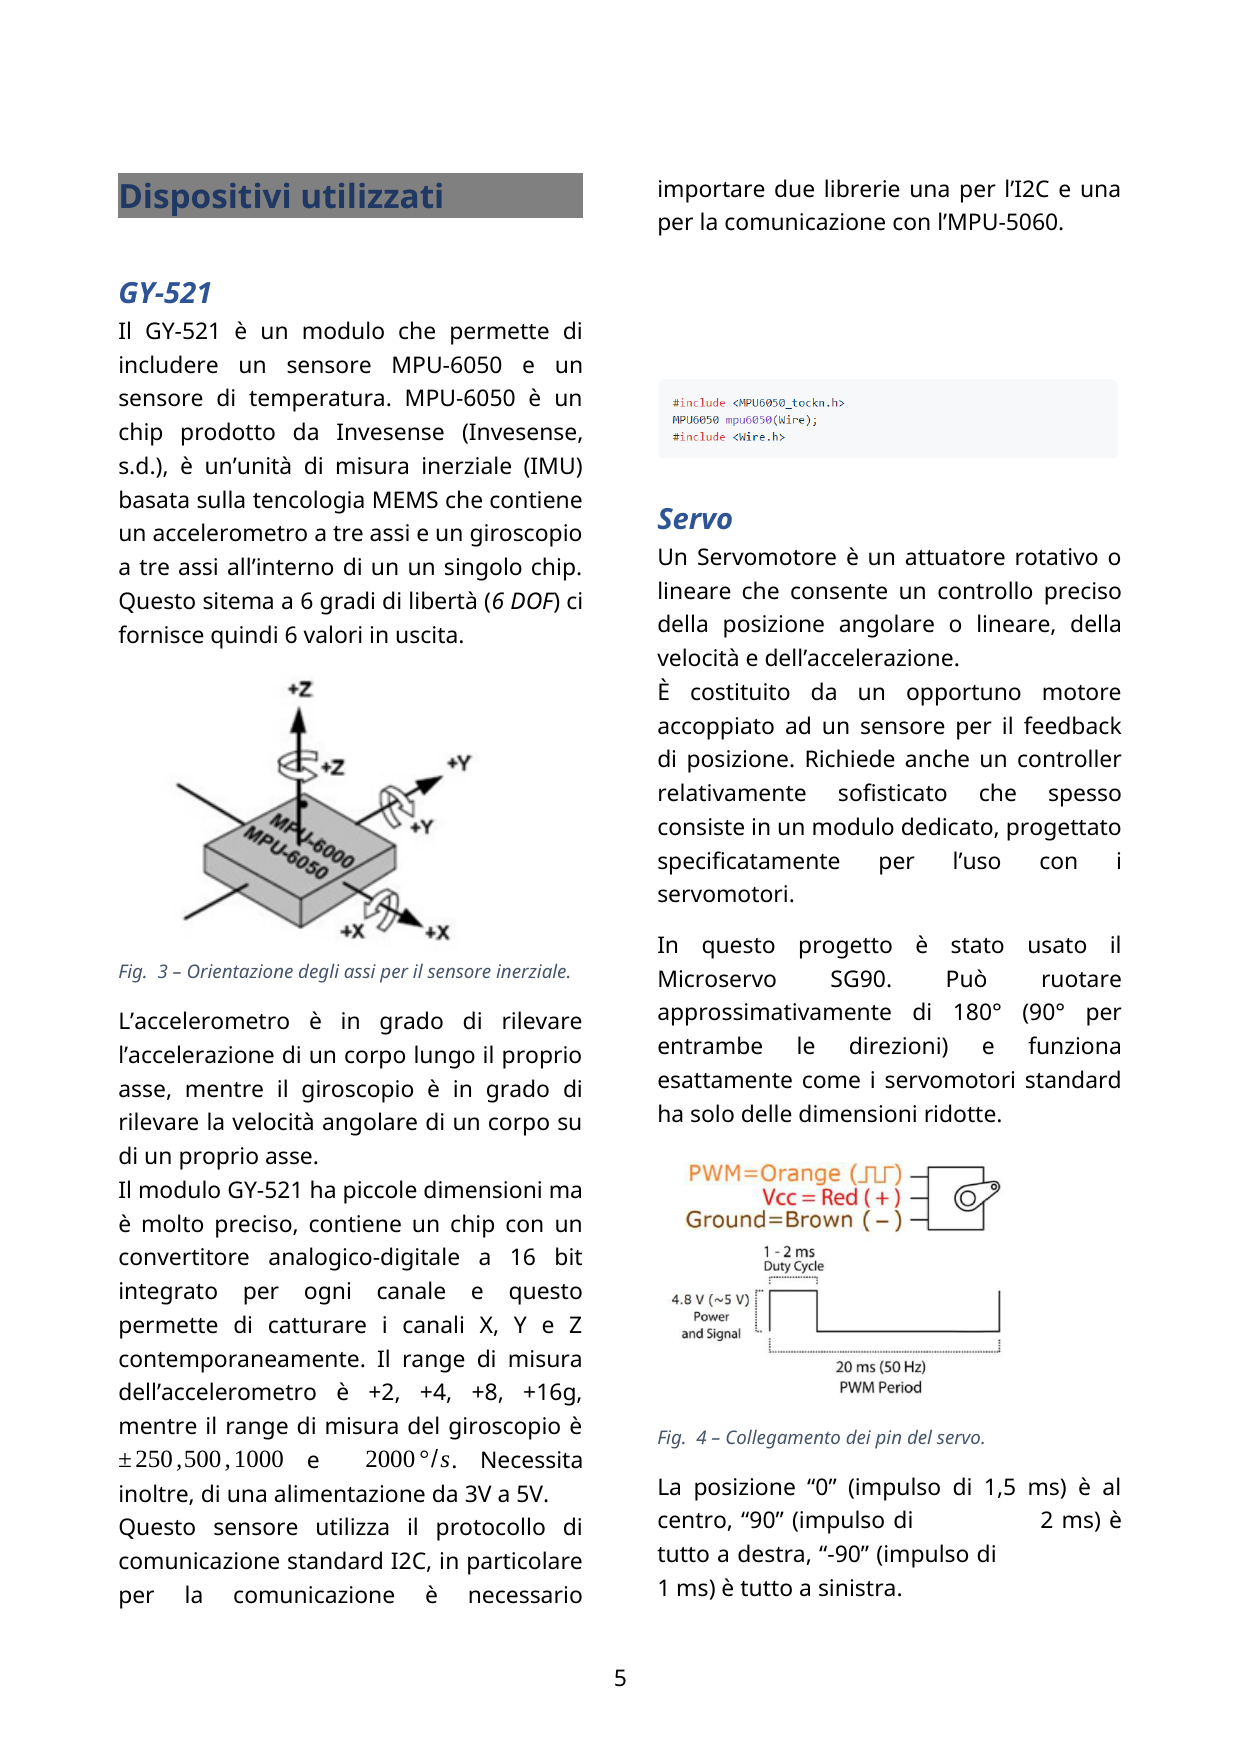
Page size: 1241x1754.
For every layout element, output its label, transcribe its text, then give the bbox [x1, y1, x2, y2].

text Questo sensore utilizza il protocollo di comunicazione standard I2C, in particolare per la comunicazione è necessario importare due librerie una per l’I2C e una per la comunicazione con l’MPU-5060. [657, 173, 1122, 238]
text Questo sensore utilizza il protocollo di comunicazione standard I2C, in particolare per la comunicazione è necessario importare due librerie una per l’I2C e una per la comunicazione con l’MPU-5060. [118, 1511, 583, 1610]
text L’accelerometro è in grado di rilevare l’accelerazione di un corpo lungo il proprio asse, mentre il giroscopio è in grado di rilevare la velocità angolare di un corpo su di un proprio asse. [118, 1005, 583, 1171]
subtitle Dispositivi utilizzati [118, 173, 583, 218]
text Il modulo GY-521 ha piccole dimensioni ma è molto preciso, contiene un chip con un convertitore analogico-digitale a 16 bit integrato per ogni canale e questo permette di catturare i canali X, Y e Z contemporaneamente. Il range di misura dell’accelerometro è +2, +4, +8, +16g, mentre il range di misura del giroscopio è e . Necessita inoltre, di una alimentazione da 3V a 5V. [118, 1174, 583, 1509]
text È costituito da un opportuno motore accoppiato ad un sensore per il feedback di posizione. Richiede anche un controller relativamente sofisticato che spesso consiste in un modulo dedicato, progettato specificatamente per l’uso con i servomotori. [657, 676, 1122, 909]
picture [657, 375, 1123, 458]
text La posizione “0” (impulso di 1,5 ms) è al centro, “90” (impulso di 2 ms) è tutto a destra, “-90” (impulso di 1 ms) è tutto a sinistra. [657, 1471, 1122, 1603]
picture [118, 668, 527, 959]
text Il GY-521 è un modulo che permette di includere un sensore MPU-6050 e un sensore di temperatura. MPU-6050 è un chip prodotto da Invesense , è un’unità di misura inerziale (IMU) basata sulla tencologia MEMS che contiene un accelerometro a tre assi e un giroscopio a tre assi all’interno di un un singolo chip. Questo sitema a 6 gradi di libertà (6 DOF) ci fornisce quindi 6 valori in uscita. [118, 315, 583, 650]
subtitle GY-521 [118, 272, 583, 312]
picture [657, 1147, 1033, 1406]
text In questo progetto è stato usato il Microservo SG90. Può ruotare approssimativamente di 180° (90° per entrambe le direzioni) e funziona esattamente come i servomotori standard ha solo delle dimensioni ridotte. [657, 929, 1122, 1129]
subtitle Servo [657, 498, 1122, 538]
text Un Servomotore è un attuatore rotativo o lineare che consente un controllo preciso della posizione angolare o lineare, della velocità e dell’accelerazione. [657, 541, 1122, 673]
